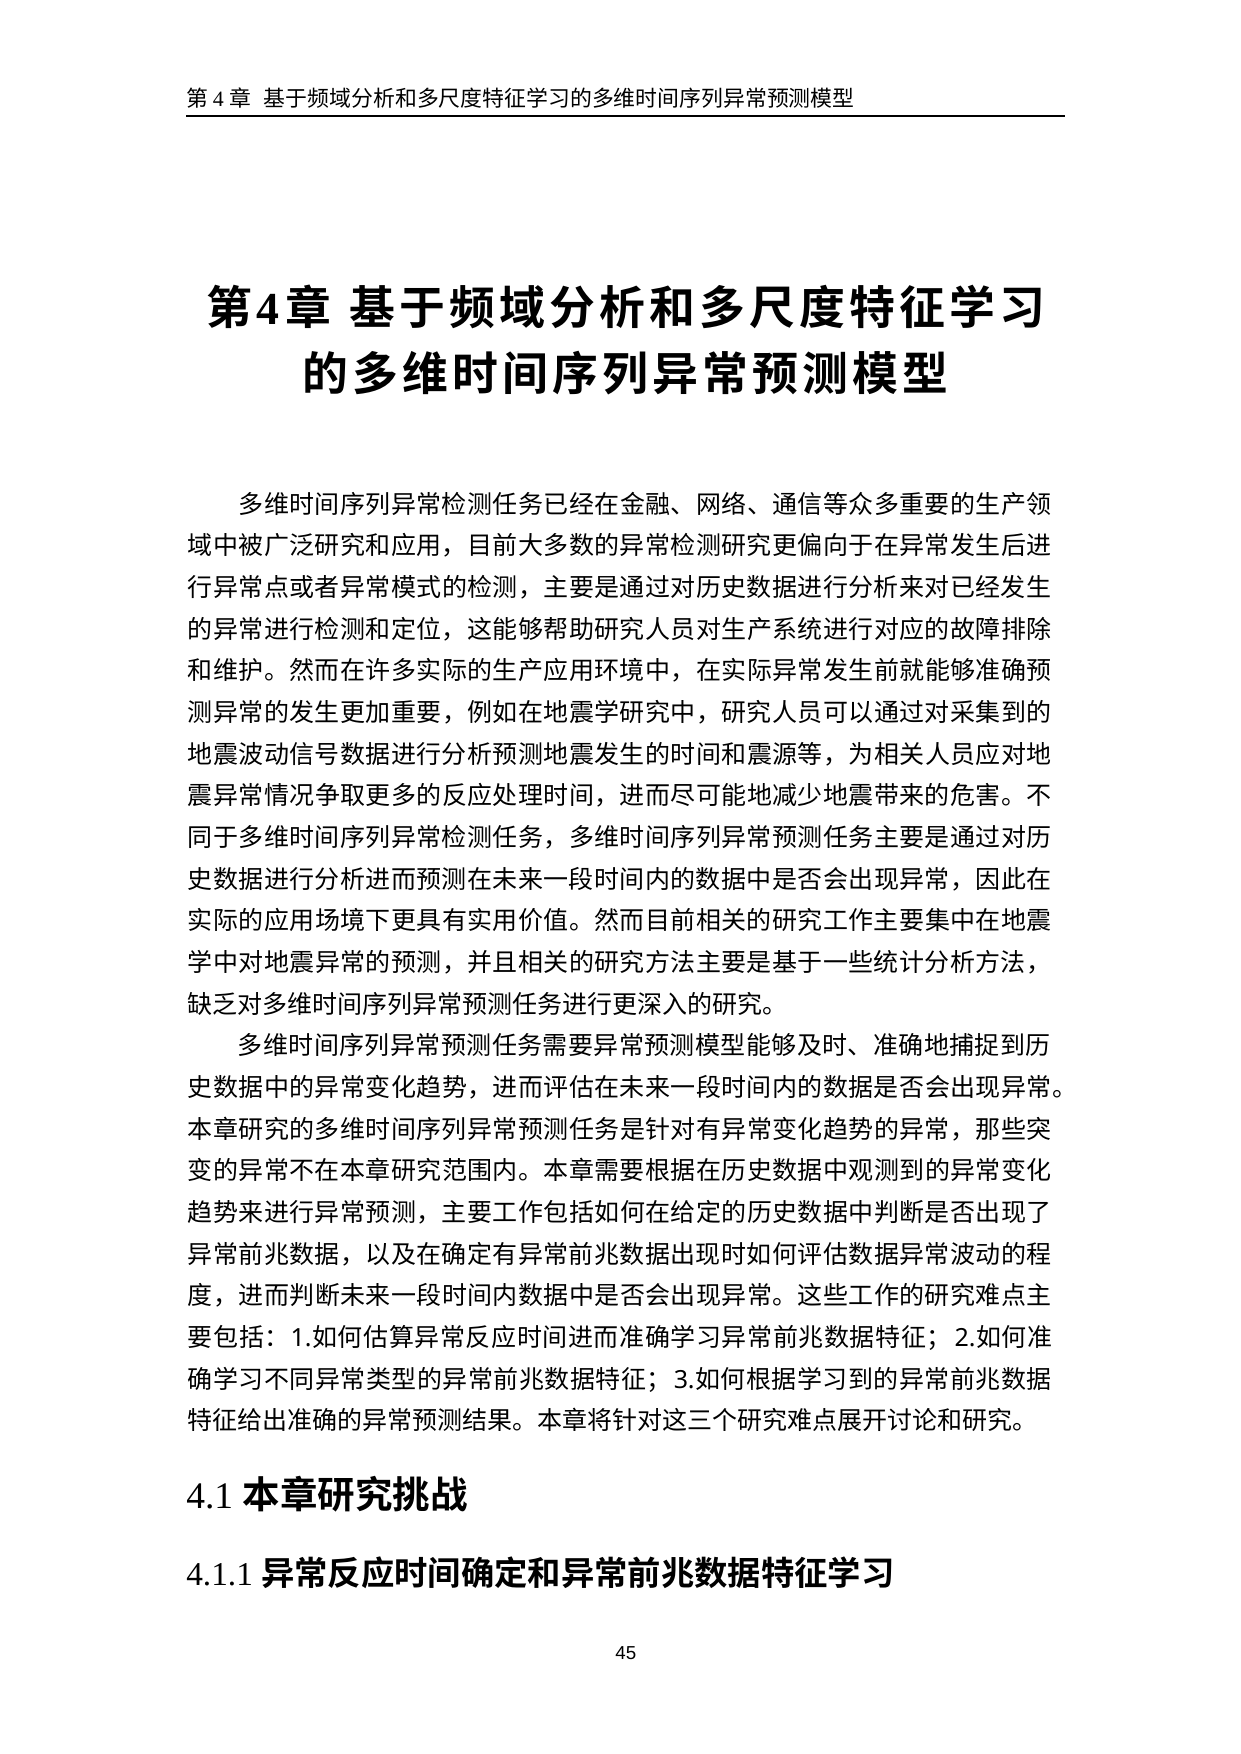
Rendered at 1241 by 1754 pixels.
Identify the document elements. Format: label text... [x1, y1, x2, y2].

subtitle 基于频域分析和多尺度特征学习的多维时间序列异常预测模型 [186, 271, 1065, 404]
subtitle 异常反应时间确定和异常前兆数据特征学习 [186, 1547, 1065, 1595]
subtitle 本章研究挑战 [186, 1465, 1065, 1519]
text 多维时间序列异常检测任务已经在金融、网络、通信等众多重要的生产领域中被广泛研究和应用，目前大多数的异常检测研究更偏向于在异常发生后进行异常点或者异常模式的检测，主要是通过对历史数据进行分析来对已经发生的异常进行检测和定位，这能够帮助研究人员对生产系统进行对应的故障排除和维护。然而在许多实际的生产应用环境中，在实际异常发生前就能够准确预测异常的发生更加重要，例如在地震学研究中，研究人员可以通过对采集到的地震波动信号数据进行分析预测地震发生的时间和震源等，为相关人员应对地震异常情况争取更多的反应处理时间，进而尽可能地减少地震带来的危害。不同于多维时间序列异常检测任务，多维时间序列异常预测任务主要是通过对历史数据进行分析进而预测在未来一段时间内的数据中是否会出现异常，因此在实际的应用场境下更具有实用价值。然而目前相关的研究工作主要集中在地震学中对地震异常的预测，并且相关的研究方法主要是基于一些统计分析方法，缺乏对多维时间序列异常预测任务进行更深入的研究。 [188, 480, 1053, 1021]
text 多维时间序列异常预测任务需要异常预测模型能够及时、准确地捕捉到历史数据中的异常变化趋势，进而评估在未来一段时间内的数据是否会出现异常。本章研究的多维时间序列异常预测任务是针对有异常变化趋势的异常，那些突变的异常不在本章研究范围内。本章需要根据在历史数据中观测到的异常变化趋势来进行异常预测，主要工作包括如何在给定的历史数据中判断是否出现了异常前兆数据，以及在确定有异常前兆数据出现时如何评估数据异常波动的程度，进而判断未来一段时间内数据中是否会出现异常。这些工作的研究难点主要包括：1.如何估算异常反应时间进而准确学习异常前兆数据特征；2.如何准确学习不同异常类型的异常前兆数据特征；3.如何根据学习到的异常前兆数据特征给出准确的异常预测结果。本章将针对这三个研究难点展开讨论和研究。 [188, 1021, 1053, 1438]
